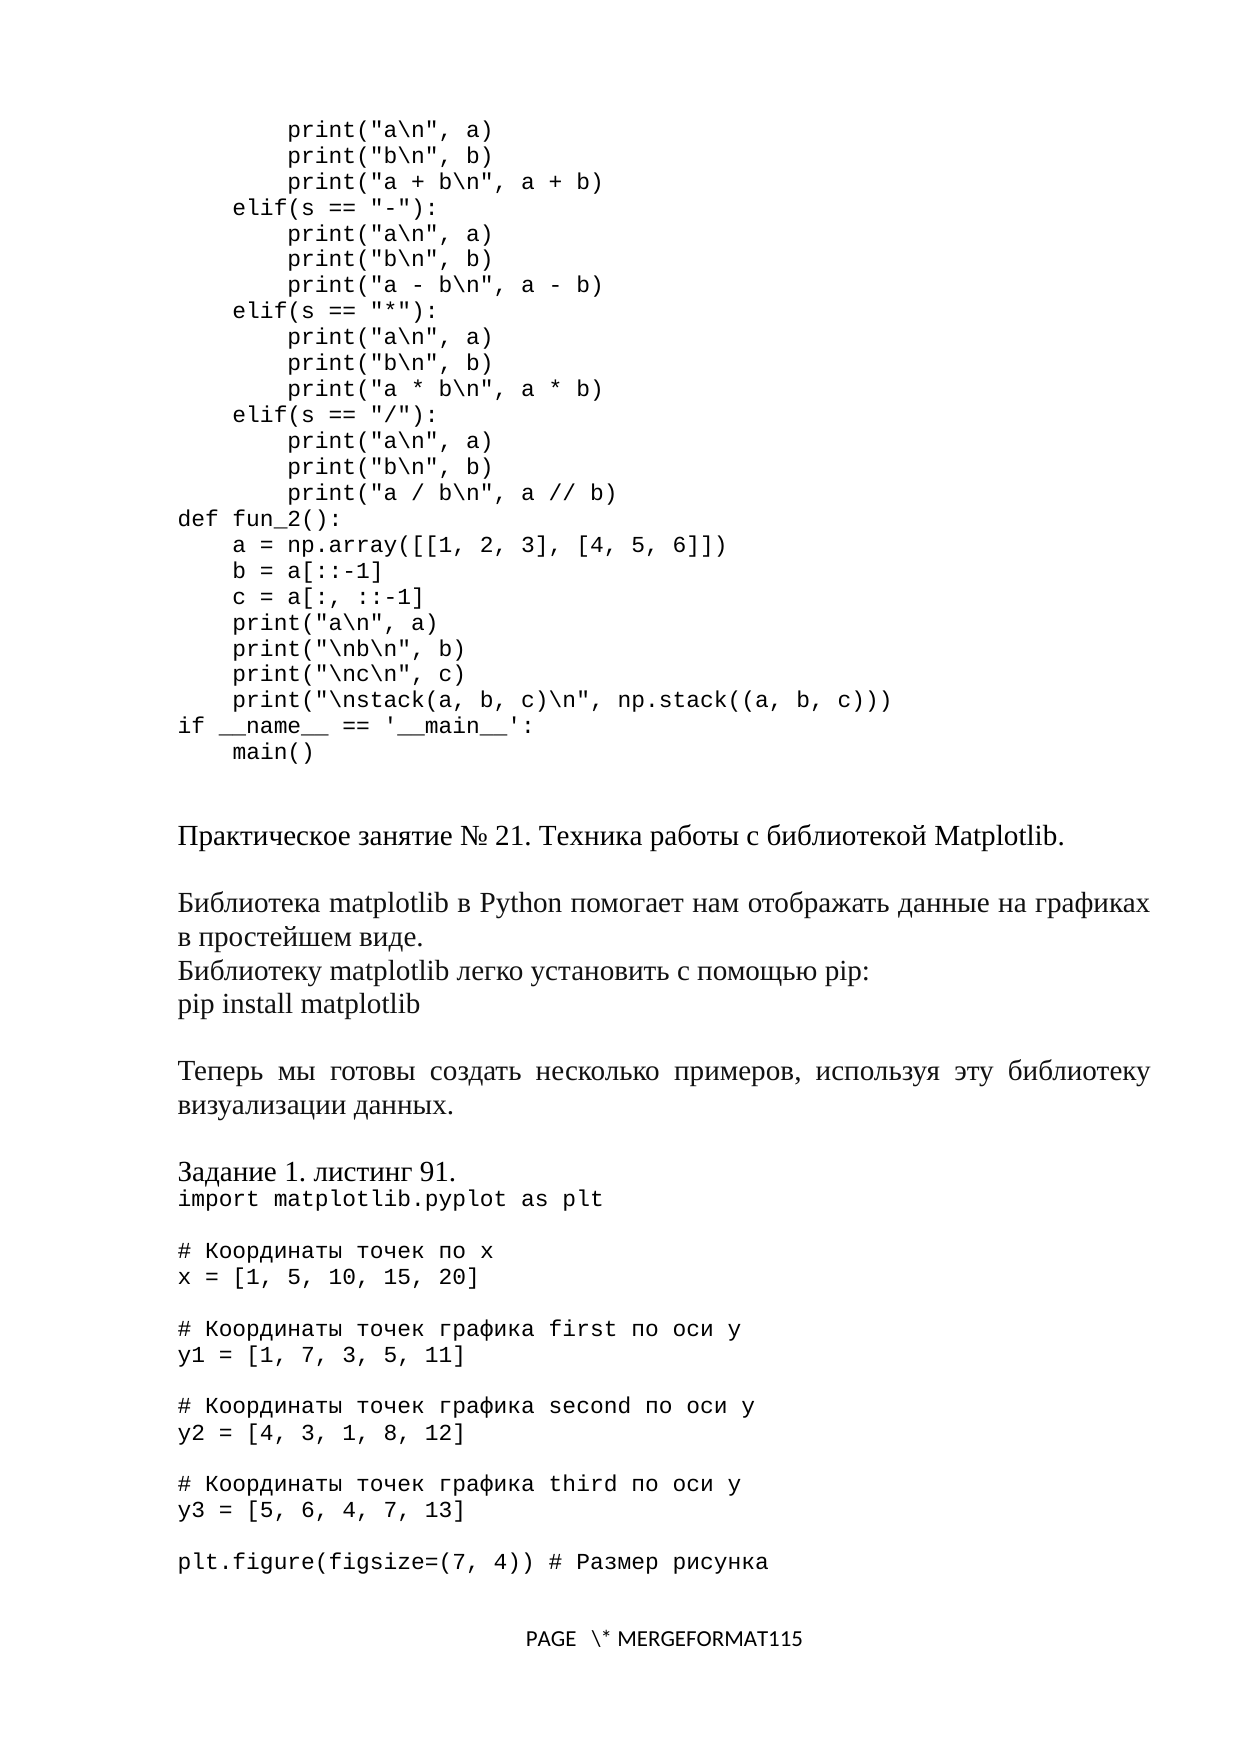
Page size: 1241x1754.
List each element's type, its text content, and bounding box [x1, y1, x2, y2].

text Задание 1. листинг 91. [177, 1154, 1152, 1187]
text # Координаты точек графика first по оси y [177, 1317, 1152, 1343]
text print("a / b\n", a // b) [177, 481, 1152, 507]
text print("b\n", b) [177, 144, 1152, 170]
text # Координаты точек по x [177, 1239, 1152, 1265]
text elif(s == "*"): [177, 300, 1152, 326]
text # Координаты точек графика second по оси y [177, 1395, 1152, 1421]
text print("\nstack(a, b, c)\n", np.stack((a, b, c))) [177, 689, 1152, 715]
text print("\nc\n", c) [177, 663, 1152, 689]
text pip install matplotlib [177, 986, 1152, 1020]
subtitle Практическое занятие № 21. Техника работы с библиотекой Matplotlib. [177, 818, 1152, 852]
text print("a\n", a) [177, 611, 1152, 637]
text import matplotlib.pyplot as plt [177, 1187, 1152, 1213]
text Библиотека matplotlib в Python помогает нам отображать данные на графиках в простейшем виде. [177, 886, 1152, 953]
text print("\nb\n", b) [177, 637, 1152, 663]
text Теперь мы готовы создать несколько примеров, используя эту библиотеку визуализации данных. [177, 1053, 1152, 1120]
text if __name__ == '__main__': [177, 715, 1152, 741]
text x = [1, 5, 10, 15, 20] [177, 1265, 1152, 1291]
text c = a[:, ::-1] [177, 585, 1152, 611]
text print("b\n", b) [177, 352, 1152, 377]
text print("a\n", a) [177, 222, 1152, 248]
text b = a[::-1] [177, 559, 1152, 585]
text y3 = [5, 6, 4, 7, 13] [177, 1499, 1152, 1524]
text elif(s == "-"): [177, 196, 1152, 222]
text print("a\n", a) [177, 429, 1152, 455]
text a = np.array([[1, 2, 3], [4, 5, 6]]) [177, 533, 1152, 559]
text print("a * b\n", a * b) [177, 377, 1152, 403]
text print("b\n", b) [177, 248, 1152, 274]
text main() [177, 741, 1152, 767]
text y1 = [1, 7, 3, 5, 11] [177, 1343, 1152, 1369]
text y2 = [4, 3, 1, 8, 12] [177, 1421, 1152, 1447]
text print("a - b\n", a - b) [177, 274, 1152, 300]
text # Координаты точек графика third по оси y [177, 1473, 1152, 1499]
text plt.figure(figsize=(7, 4)) # Размер рисунка [177, 1551, 1152, 1576]
text Библиотеку matplotlib легко установить с помощью pip: [177, 953, 1152, 986]
text elif(s == "/"): [177, 403, 1152, 429]
text def fun_2(): [177, 507, 1152, 533]
text print("a\n", a) [177, 326, 1152, 352]
text print("b\n", b) [177, 455, 1152, 481]
text print("a\n", a) [177, 118, 1152, 144]
text print("a + b\n", a + b) [177, 170, 1152, 196]
